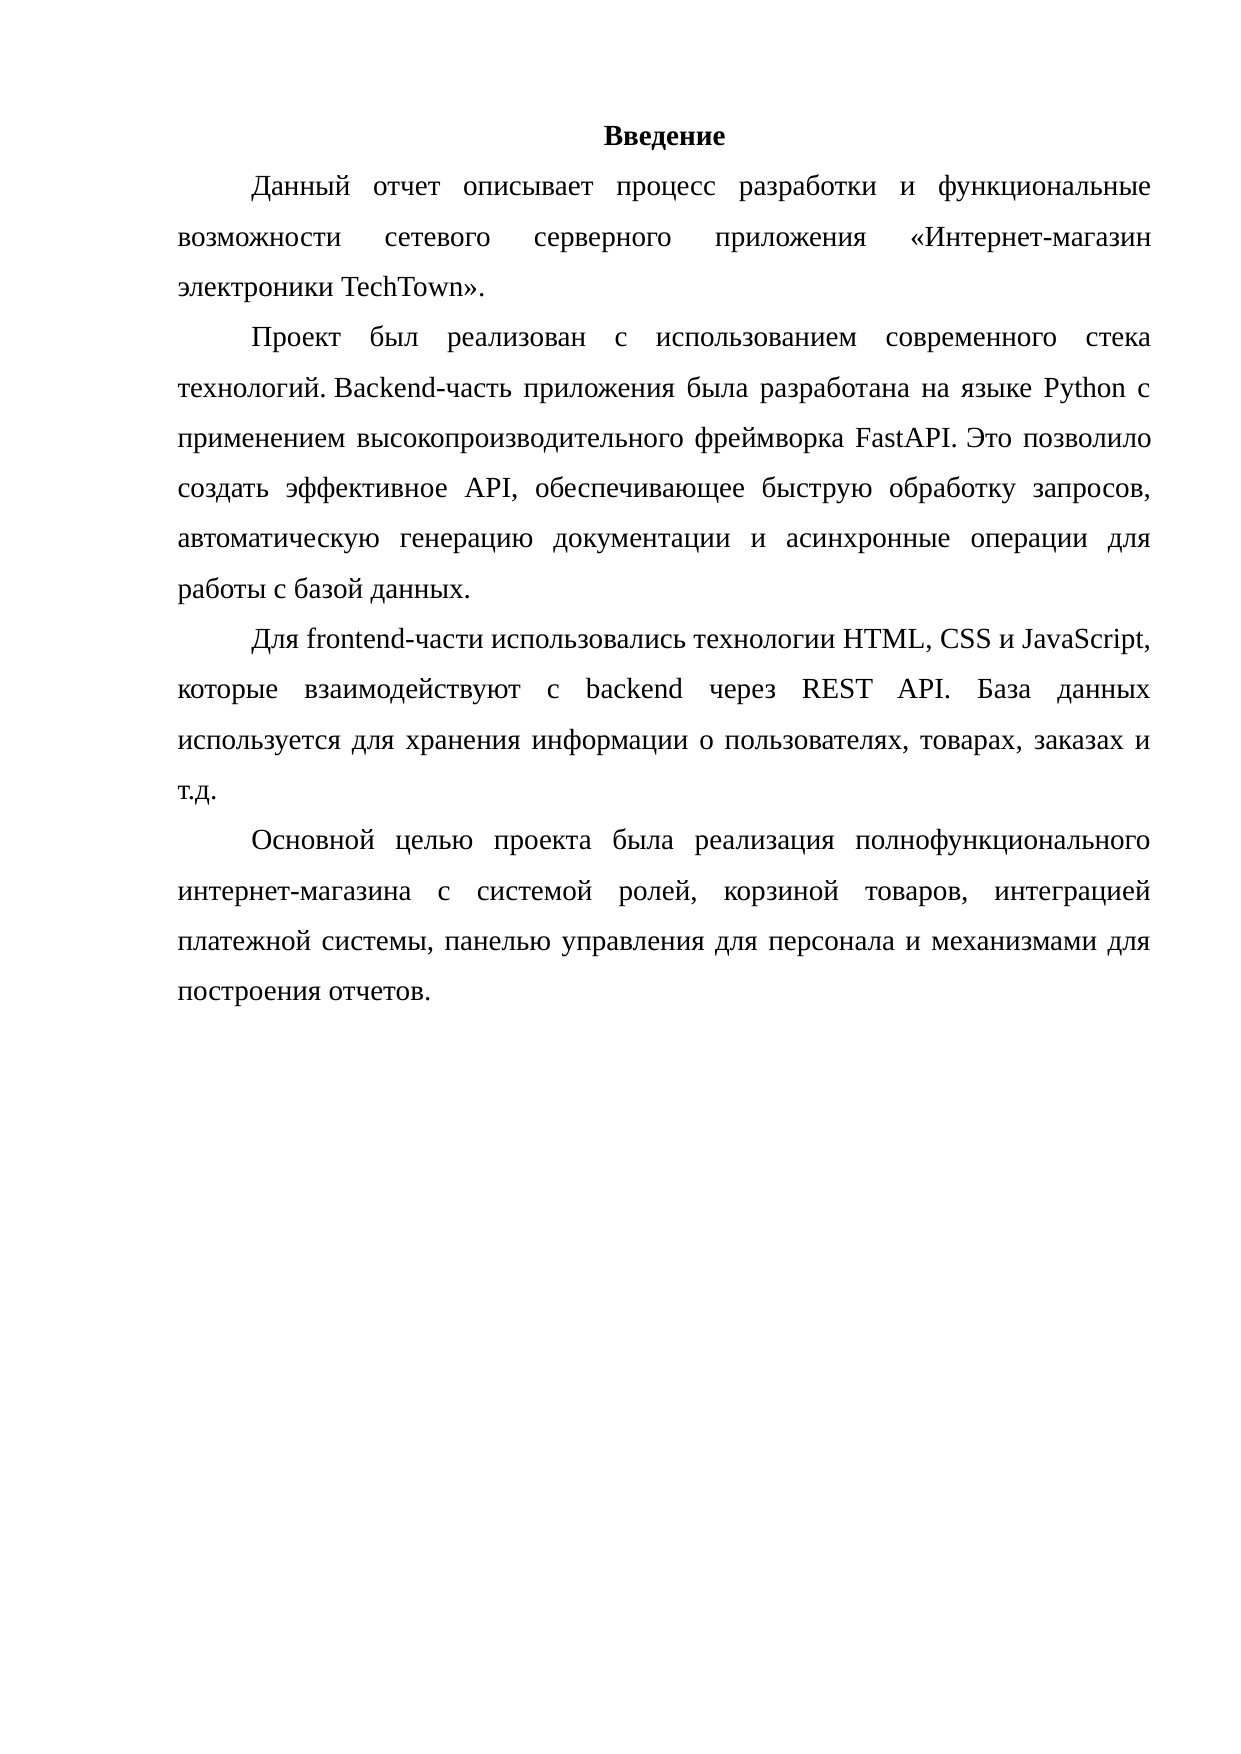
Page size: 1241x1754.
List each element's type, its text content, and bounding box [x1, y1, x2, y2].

text Для frontend-части использовались технологии HTML, CSS и JavaScript, которые взаимодействуют с backend через REST API. База данных используется для хранения информации о пользователях, товарах, заказах и т.д. [177, 621, 1152, 806]
text Основной целью проекта была реализация полнофункционального интернет-магазина с системой ролей, корзиной товаров, интеграцией платежной системы, панелью управления для персонала и механизмами для построения отчетов. [177, 822, 1152, 1007]
text Проект был реализован с использованием современного стека технологий. Backend-часть приложения была разработана на языке Python с применением высокопроизводительного фреймворка FastAPI. Это позволило создать эффективное API, обеспечивающее быструю обработку запросов, автоматическую генерацию документации и асинхронные операции для работы с базой данных. [177, 319, 1152, 604]
text Введение [177, 118, 1152, 152]
text Данный отчет описывает процесс разработки и функциональные возможности сетевого серверного приложения «Интернет-магазин электроники TechTown». [177, 168, 1152, 303]
